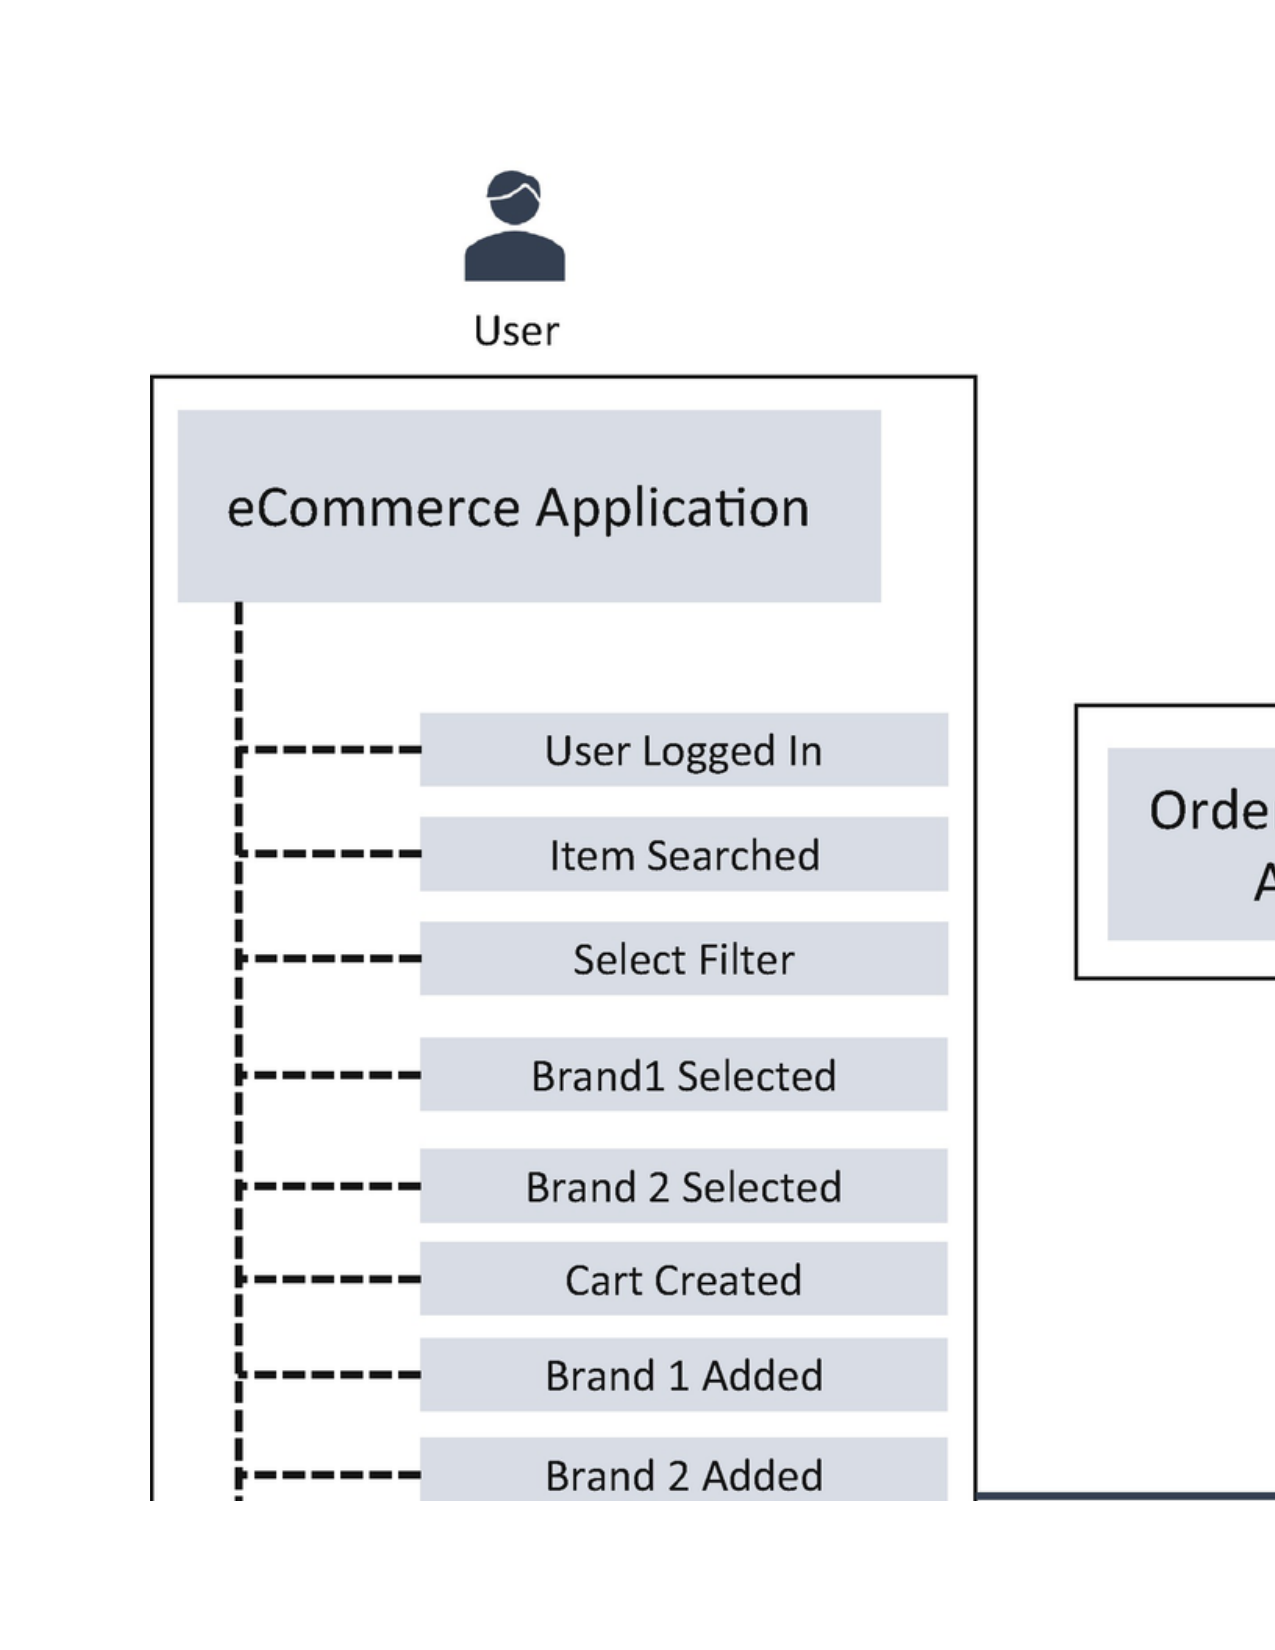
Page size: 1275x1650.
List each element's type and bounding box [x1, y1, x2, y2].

picture [150, 150, 1275, 1501]
